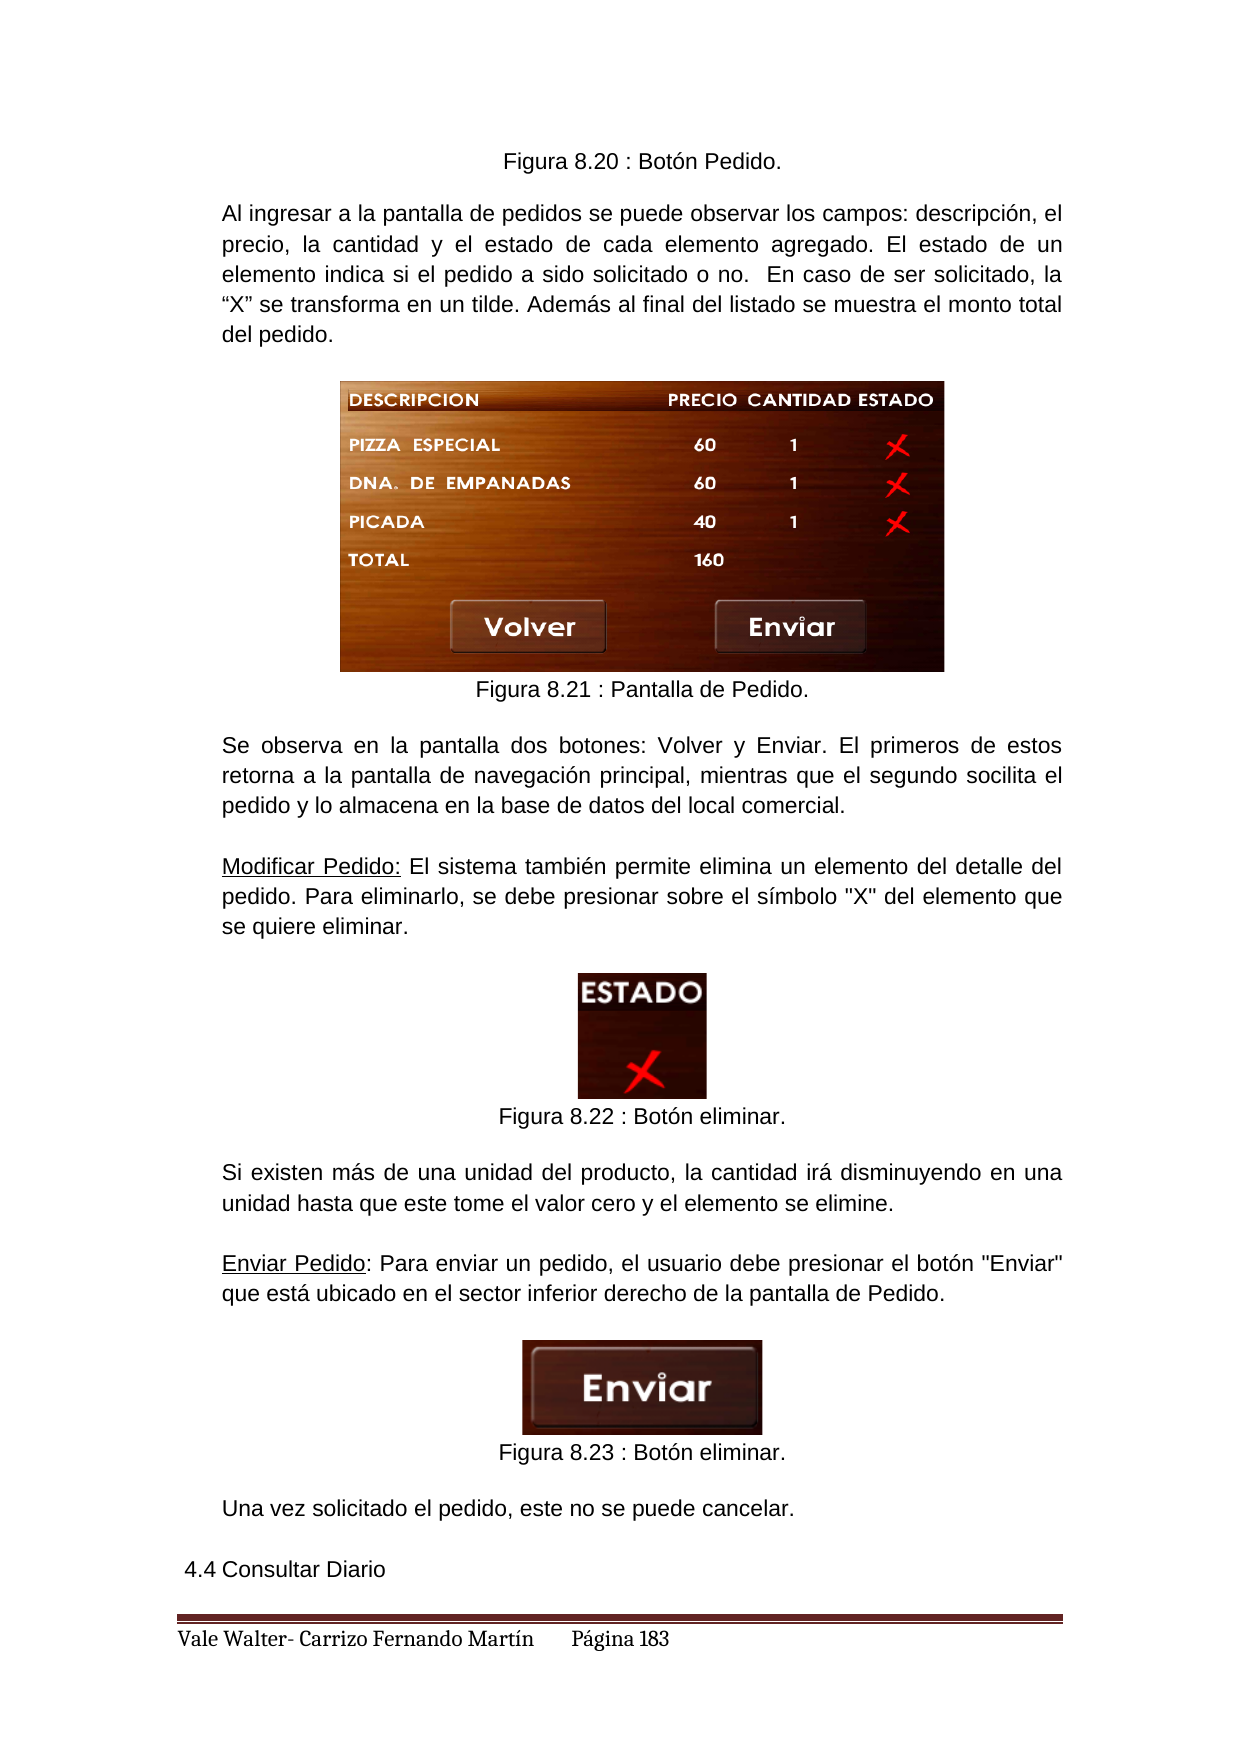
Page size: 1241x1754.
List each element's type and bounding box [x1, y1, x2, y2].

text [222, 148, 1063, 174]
picture [340, 381, 945, 672]
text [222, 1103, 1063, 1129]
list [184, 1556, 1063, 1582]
picture [577, 973, 707, 1099]
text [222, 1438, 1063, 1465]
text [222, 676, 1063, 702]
picture [522, 1340, 763, 1435]
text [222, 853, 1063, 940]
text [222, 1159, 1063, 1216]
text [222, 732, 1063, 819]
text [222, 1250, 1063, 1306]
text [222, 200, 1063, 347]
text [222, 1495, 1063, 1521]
